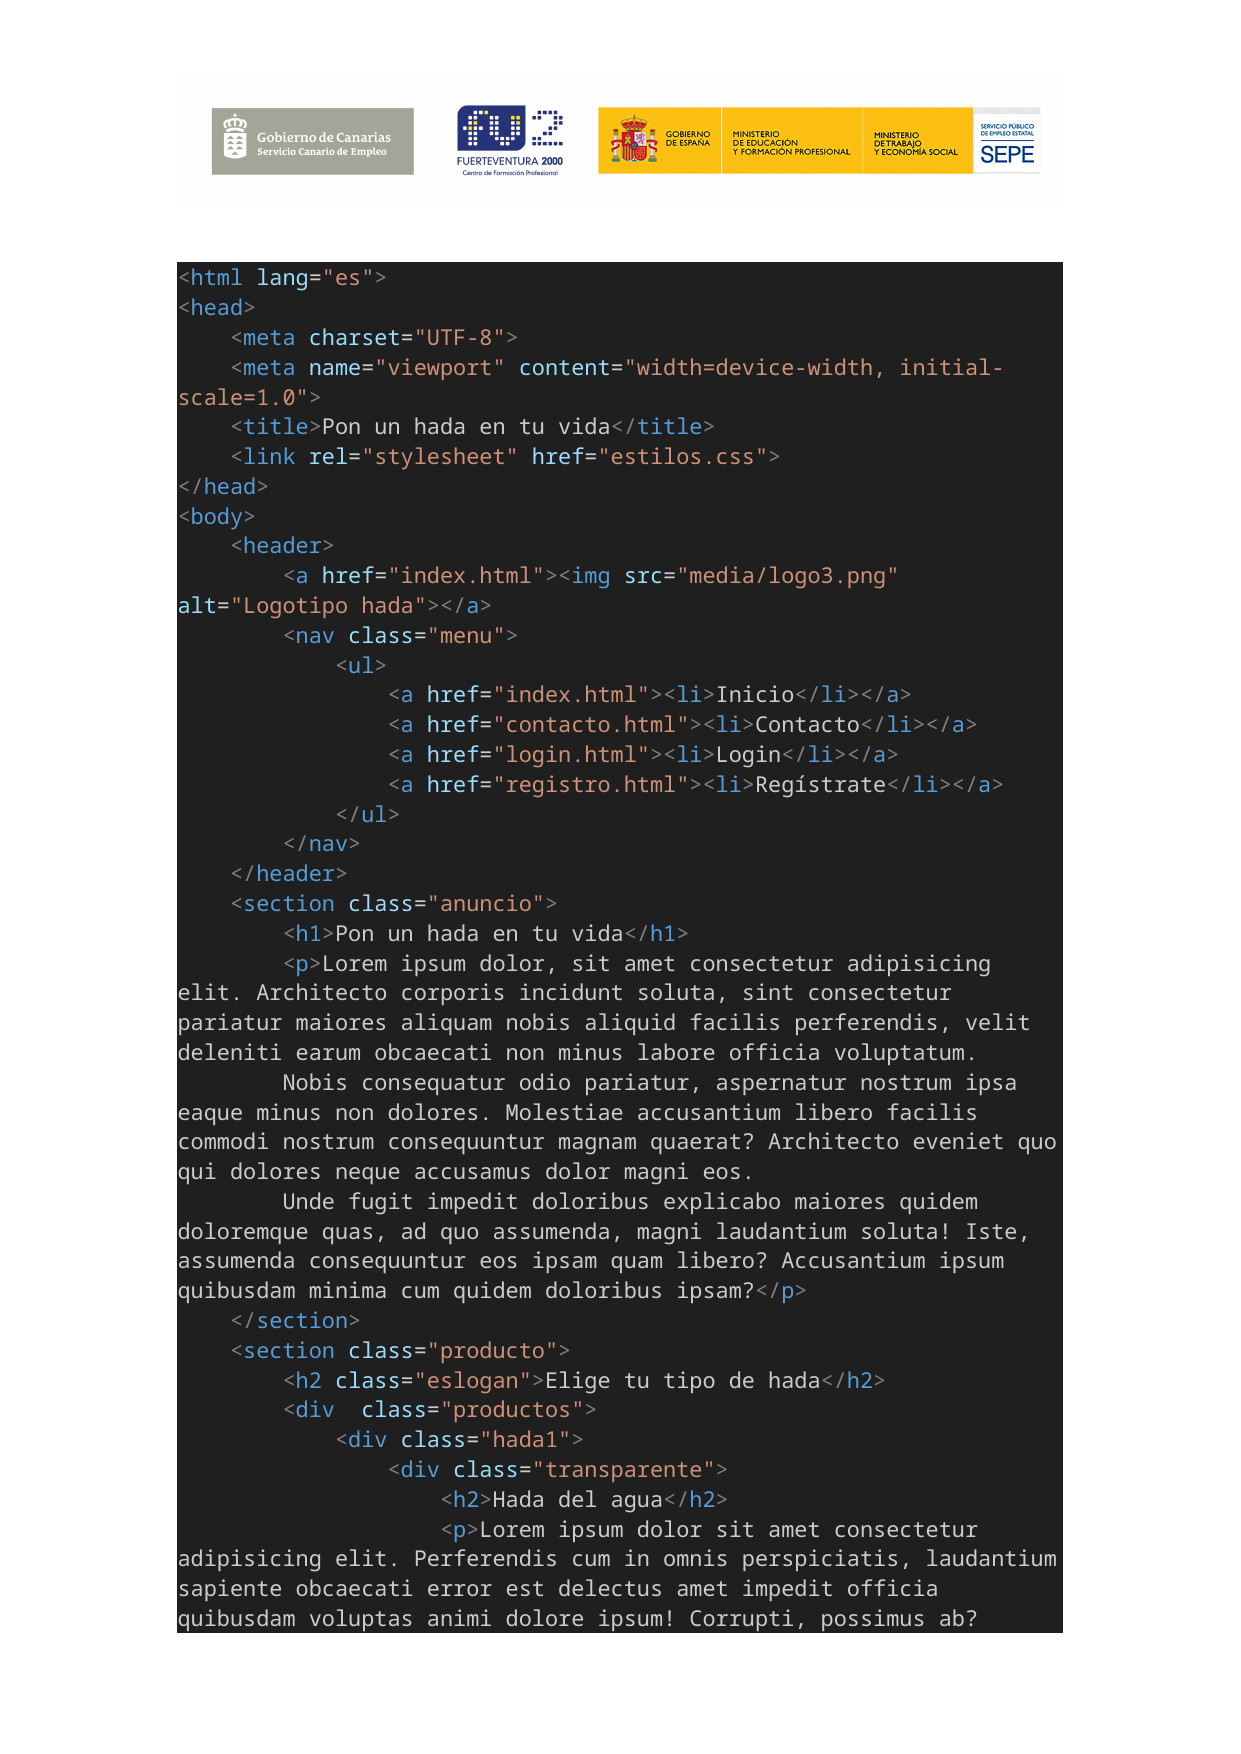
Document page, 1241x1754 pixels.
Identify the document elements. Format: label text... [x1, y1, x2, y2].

text <section class="anuncio"> [177, 888, 1063, 918]
text <div class="hada1"> [177, 1424, 1063, 1454]
text <head> [177, 292, 1063, 322]
text </nav> [177, 828, 1063, 858]
text <h2>Hada del agua</h2> [177, 1484, 1063, 1513]
text <h2 class="eslogan">Elige tu tipo de hada</h2> [177, 1364, 1063, 1394]
text <body> [177, 501, 1063, 530]
text </head> [177, 471, 1063, 501]
text <p>Lorem ipsum dolor, sit amet consectetur adipisicing elit. Architecto corporis incidunt soluta, sint consectetur pariatur maiores aliquam nobis aliquid facilis perferendis, velit deleniti earum obcaecati non minus labore officia voluptatum. [177, 947, 1063, 1067]
text <p>Lorem ipsum dolor sit amet consectetur adipisicing elit. Perferendis cum in omnis perspiciatis, laudantium sapiente obcaecati error est delectus amet impedit officia quibusdam voluptas animi dolore ipsum! Corrupti, possimus ab? [177, 1513, 1063, 1633]
text <title>Pon un hada en tu vida</title> [177, 411, 1063, 441]
picture [177, 73, 1063, 207]
text <html lang="es"> [177, 262, 1063, 292]
text Nobis consequatur odio pariatur, aspernatur nostrum ipsa eaque minus non dolores. Molestiae accusantium libero facilis commodi nostrum consequuntur magnam quaerat? Architecto eveniet quo qui dolores neque accusamus dolor magni eos. [177, 1067, 1063, 1186]
text </header> [177, 858, 1063, 888]
text <a href="index.html"><img src="media/logo3.png" alt="Logotipo hada"></a> [177, 560, 1063, 620]
text <link rel="stylesheet" href="estilos.css"> [177, 441, 1063, 471]
text Unde fugit impedit doloribus explicabo maiores quidem doloremque quas, ad quo assumenda, magni laudantium soluta! Iste, assumenda consequuntur eos ipsam quam libero? Accusantium ipsum quibusdam minima cum quidem doloribus ipsam?</p> [177, 1186, 1063, 1305]
text </section> [177, 1305, 1063, 1335]
text <a href="registro.html"><li>Regístrate</li></a> [177, 769, 1063, 798]
text <div class="productos"> [177, 1394, 1063, 1424]
text </ul> [177, 798, 1063, 828]
text <h1>Pon un hada en tu vida</h1> [177, 918, 1063, 947]
text <nav class="menu"> [177, 620, 1063, 649]
text <meta name="viewport" content="width=device-width, initial-scale=1.0"> [177, 352, 1063, 411]
text <a href="index.html"><li>Inicio</li></a> [177, 679, 1063, 709]
text <ul> [177, 649, 1063, 679]
text <section class="producto"> [177, 1335, 1063, 1364]
text <a href="login.html"><li>Login</li></a> [177, 739, 1063, 769]
text <header> [177, 530, 1063, 560]
text <div class="transparente"> [177, 1454, 1063, 1484]
text <meta charset="UTF-8"> [177, 322, 1063, 352]
text <a href="contacto.html"><li>Contacto</li></a> [177, 709, 1063, 739]
